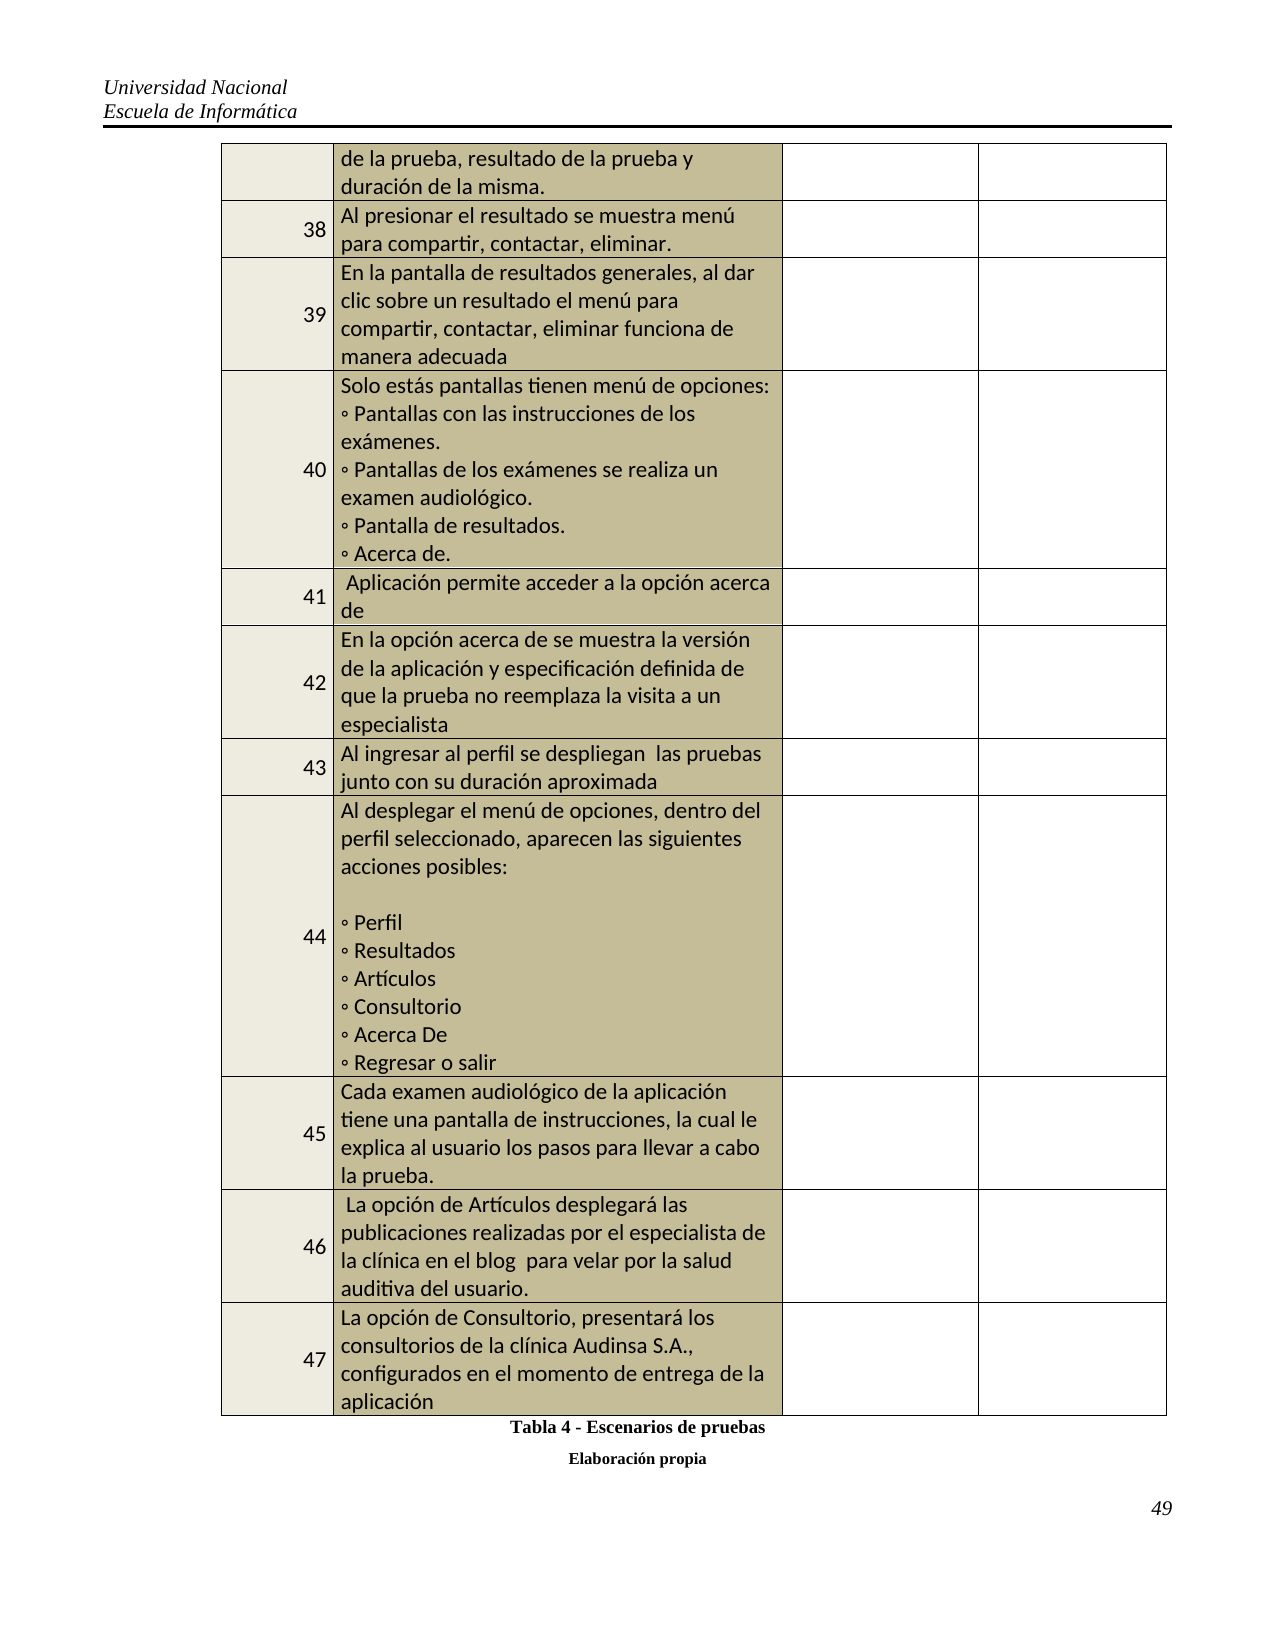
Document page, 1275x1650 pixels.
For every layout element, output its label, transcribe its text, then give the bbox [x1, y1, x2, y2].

table_cell 39 [222, 258, 333, 370]
table_cell 41 [222, 569, 333, 624]
table_cell [783, 1077, 978, 1189]
table_cell 42 [222, 626, 333, 738]
table_cell 43 [222, 739, 333, 795]
table_cell Solo estás pantallas tienen menú de opciones: ◦ Pantallas con las instrucciones de los exámenes. ◦ Pantallas de los exámenes se realiza un examen audiológico. ◦ Pantalla de resultados. ◦ Acerca de. [334, 371, 782, 567]
table_cell [979, 371, 1166, 567]
table_cell 40 [222, 371, 333, 567]
table_cell [979, 258, 1166, 370]
table_cell [783, 258, 978, 370]
table_cell [783, 201, 978, 257]
table_cell Aplicación permite acceder a la opción acerca de [334, 569, 782, 624]
table_cell [979, 1190, 1166, 1302]
table_cell [783, 739, 978, 795]
table_cell En la opción acerca de se muestra la versión de la aplicación y especificación definida de que la prueba no reemplaza la visita a un especialista [334, 626, 782, 738]
table_cell La opción de Consultorio, presentará los consultorios de la clínica Audinsa S.A., configurados en el momento de entrega de la aplicación [334, 1303, 782, 1415]
table_cell En la pantalla de resultados generales, al dar clic sobre un resultado el menú para compartir, contactar, eliminar funciona de manera adecuada [334, 258, 782, 370]
table_cell 46 [222, 1190, 333, 1302]
text Elaboración propia [103, 1449, 1172, 1468]
table_cell 45 [222, 1077, 333, 1189]
table_cell Al presionar el resultado se muestra menú para compartir, contactar, eliminar. [334, 201, 782, 257]
table_cell 38 [222, 201, 333, 257]
table_cell [979, 569, 1166, 624]
table_cell [783, 371, 978, 567]
table_cell 44 [222, 796, 333, 1076]
table_cell [979, 796, 1166, 1076]
table_cell Al desplegar el menú de opciones, dentro del perfil seleccionado, aparecen las siguientes acciones posibles: ◦ Perfil ◦ Resultados ◦ Artículos ◦ Consultorio ◦ Acerca De ◦ Regresar o salir [334, 796, 782, 1076]
table_cell [979, 1077, 1166, 1189]
table_cell [979, 626, 1166, 738]
table_cell [979, 144, 1166, 200]
table_cell Al ingresar al perfil se despliegan las pruebas junto con su duración aproximada [334, 739, 782, 795]
table_cell [783, 626, 978, 738]
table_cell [334, 144, 782, 200]
table_cell [783, 1190, 978, 1302]
table_cell 37 [222, 144, 333, 200]
table_cell [783, 144, 978, 200]
table_cell La opción de Artículos desplegará las publicaciones realizadas por el especialista de la clínica en el blog para velar por la salud auditiva del usuario. [334, 1190, 782, 1302]
table_cell Cada examen audiológico de la aplicación tiene una pantalla de instrucciones, la cual le explica al usuario los pasos para llevar a cabo la prueba. [334, 1077, 782, 1189]
table_cell [979, 201, 1166, 257]
table_cell [979, 1303, 1166, 1415]
table_cell [979, 739, 1166, 795]
table_cell [783, 796, 978, 1076]
table_cell [783, 569, 978, 624]
table_cell 47 [222, 1303, 333, 1415]
table_cell [783, 1303, 978, 1415]
